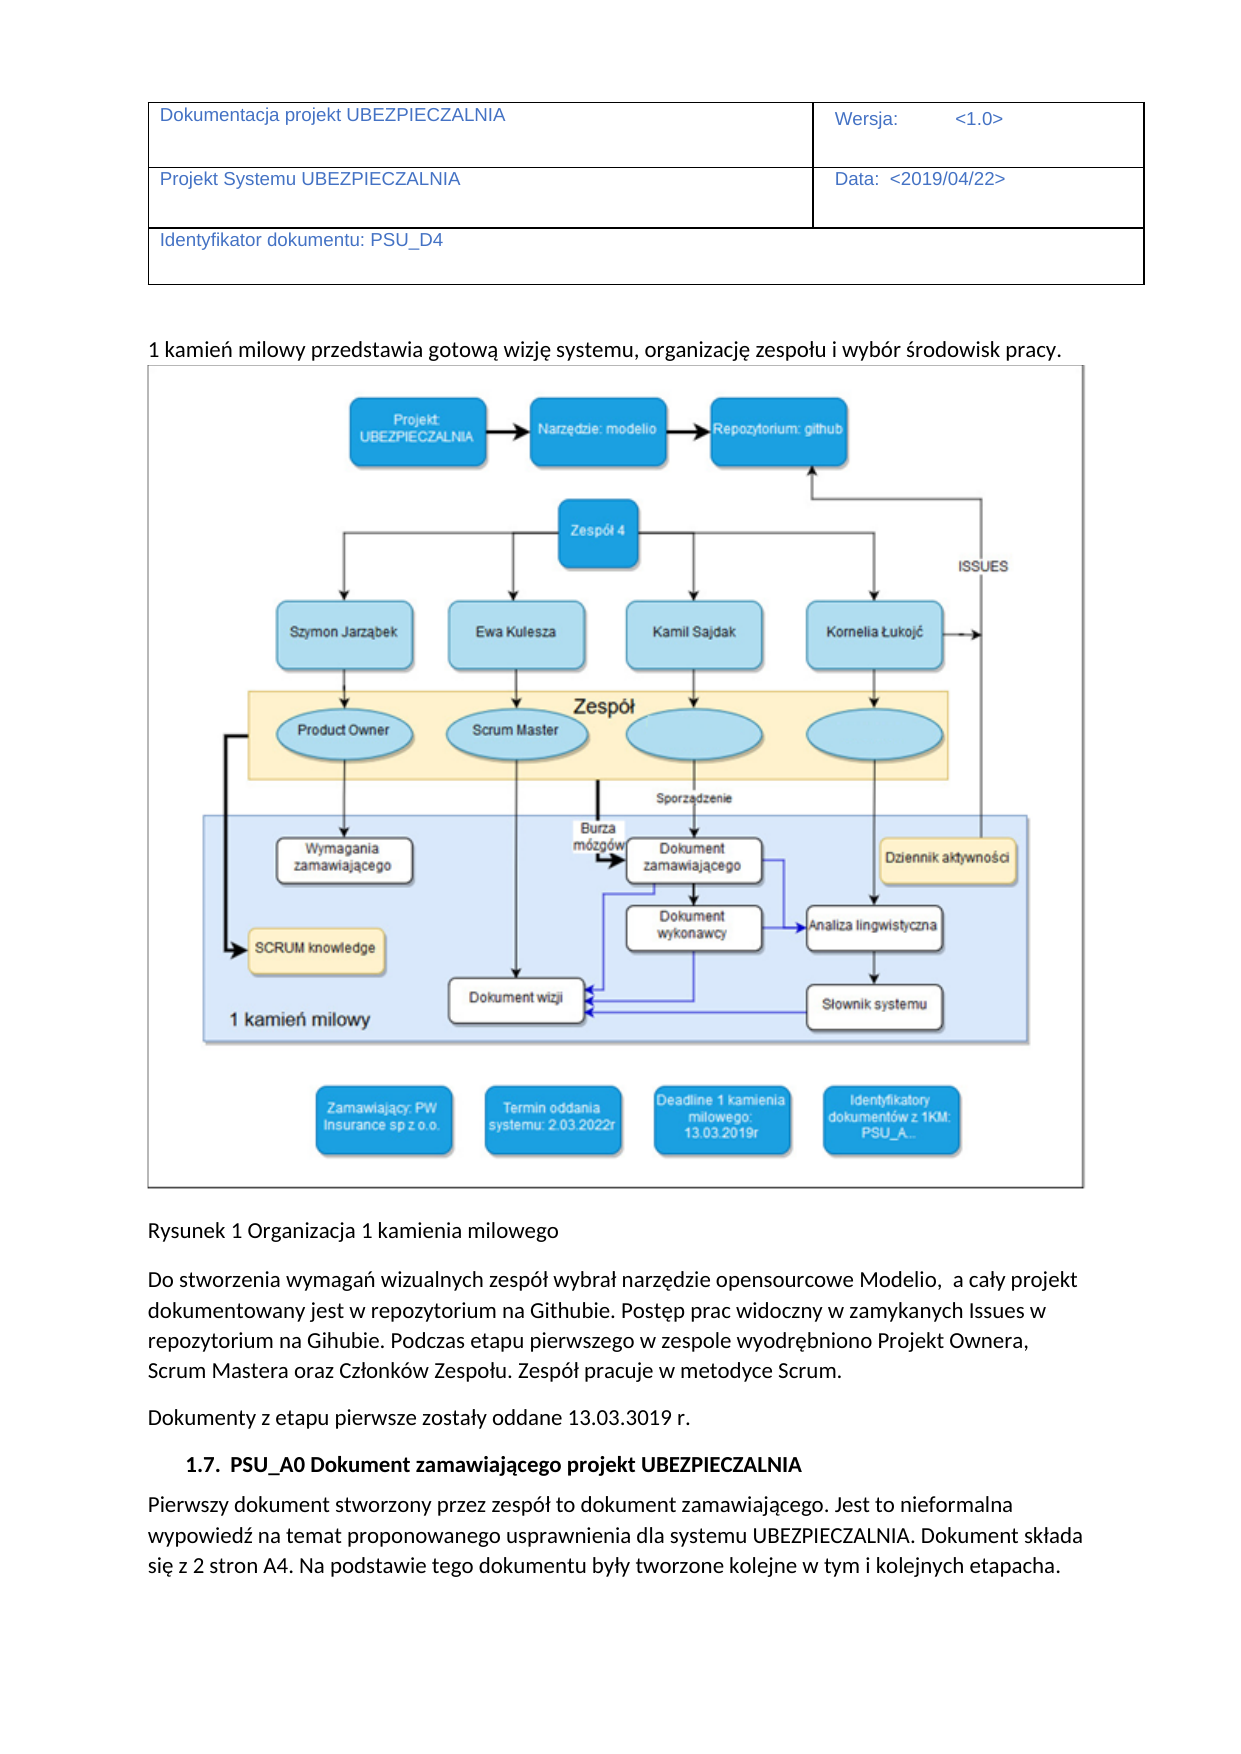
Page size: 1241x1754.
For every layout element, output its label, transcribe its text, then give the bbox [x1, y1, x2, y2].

text PSU_A0 Dokument zamawiającego projekt UBEZPIECZALNIA [185, 1450, 1093, 1478]
picture [147, 365, 1093, 1198]
text Rysunek 1 Organizacja 1 kamienia milowego [148, 1217, 1093, 1245]
text Dokumenty z etapu pierwsze zostały oddane 13.03.3019 r. [148, 1403, 1093, 1431]
text Pierwszy dokument stworzony przez zespół to dokument zamawiającego. Jest to nieformalna wypowiedź na temat proponowanego usprawnienia dla systemu UBEZPIECZALNIA. Dokument składa się z 2 stron A4. Na podstawie tego dokumentu były tworzone kolejne w tym i kolejnych etapacha. [148, 1491, 1093, 1579]
text Do stworzenia wymagań wizualnych zespół wybrał narzędzie opensourcowe Modelio, a cały projekt dokumentowany jest w repozytorium na Githubie. Postęp prac widoczny w zamykanych Issues w repozytorium na Gihubie. Podczas etapu pierwszego w zespole wyodrębniono Projekt Ownera, Scrum Mastera oraz Członków Zespołu. Zespół pracuje w metodyce Scrum. [148, 1266, 1093, 1384]
text 1 kamień milowy przedstawia gotową wizję systemu, organizację zespołu i wybór środowisk pracy. [148, 335, 1093, 365]
